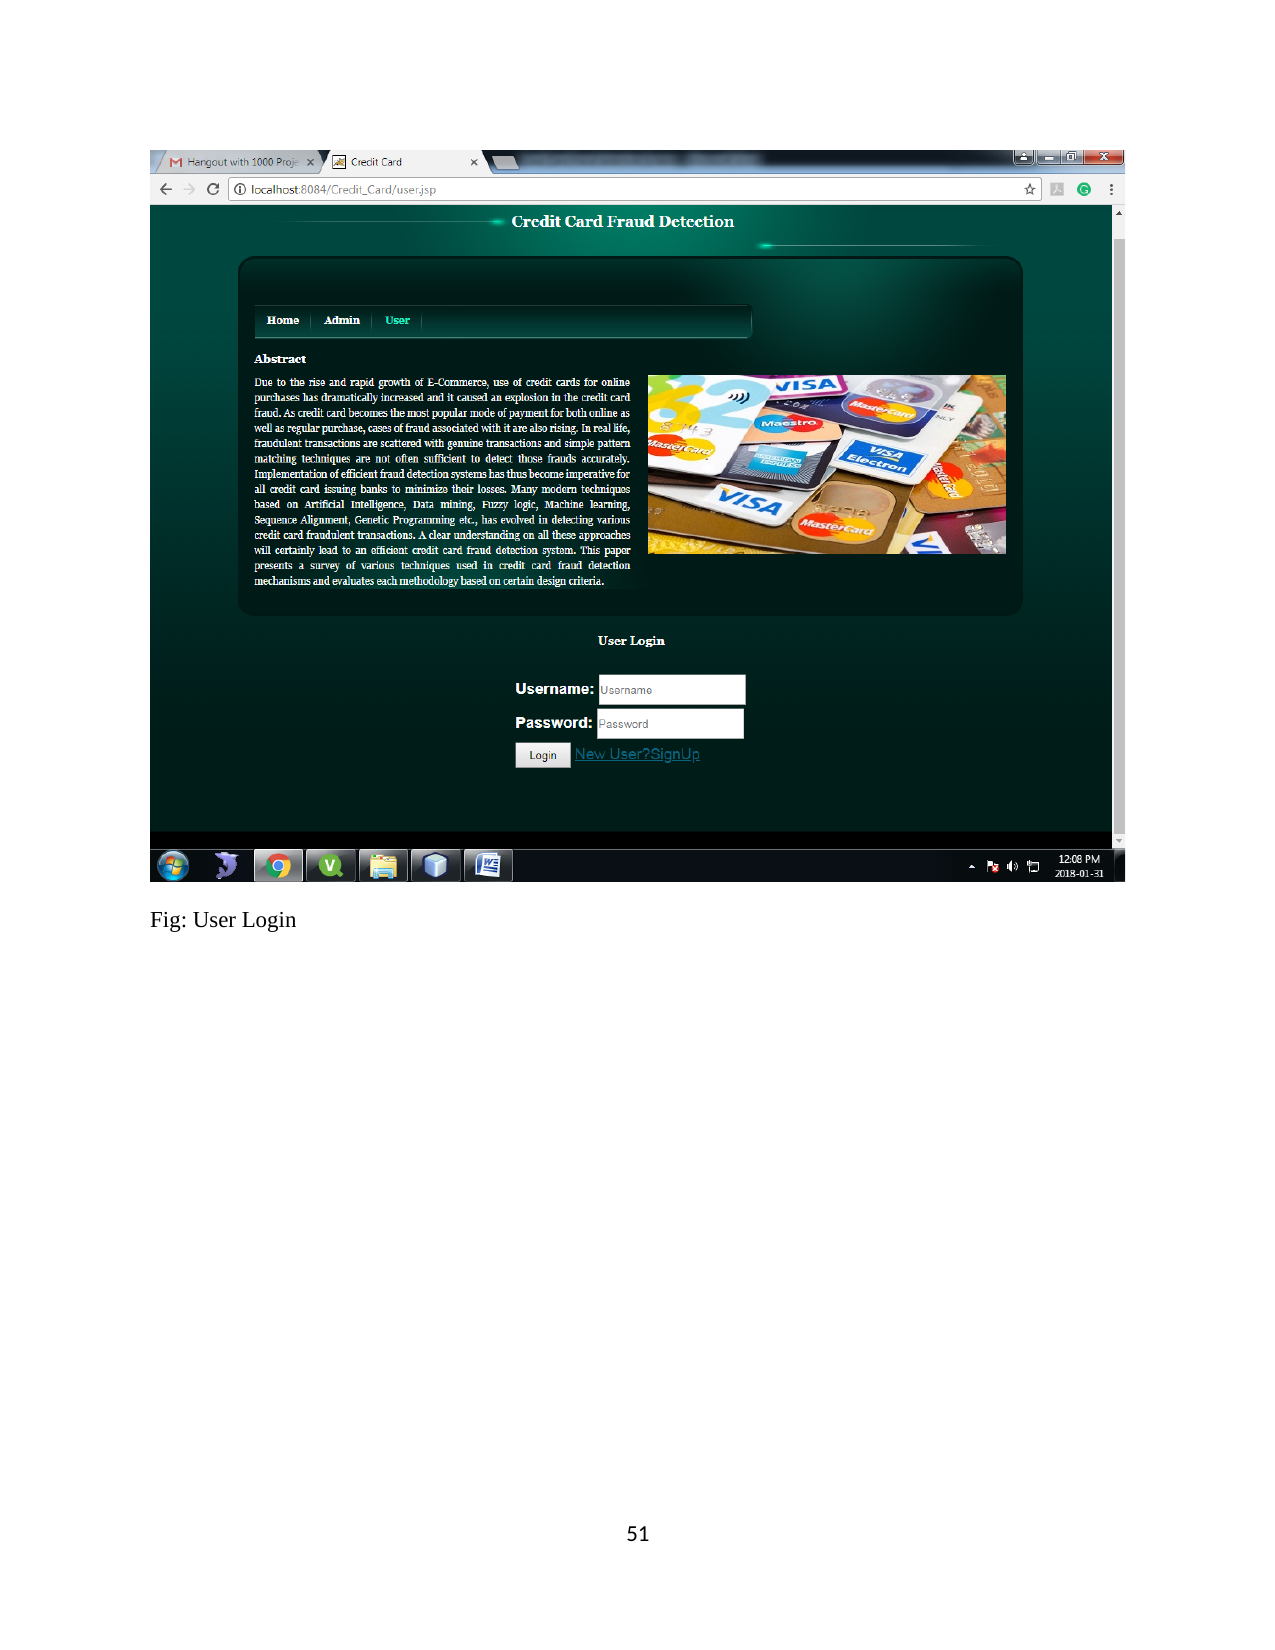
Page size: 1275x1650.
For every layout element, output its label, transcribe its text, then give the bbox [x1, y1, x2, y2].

text Fig: User Login [150, 906, 1125, 933]
picture [150, 150, 1125, 882]
